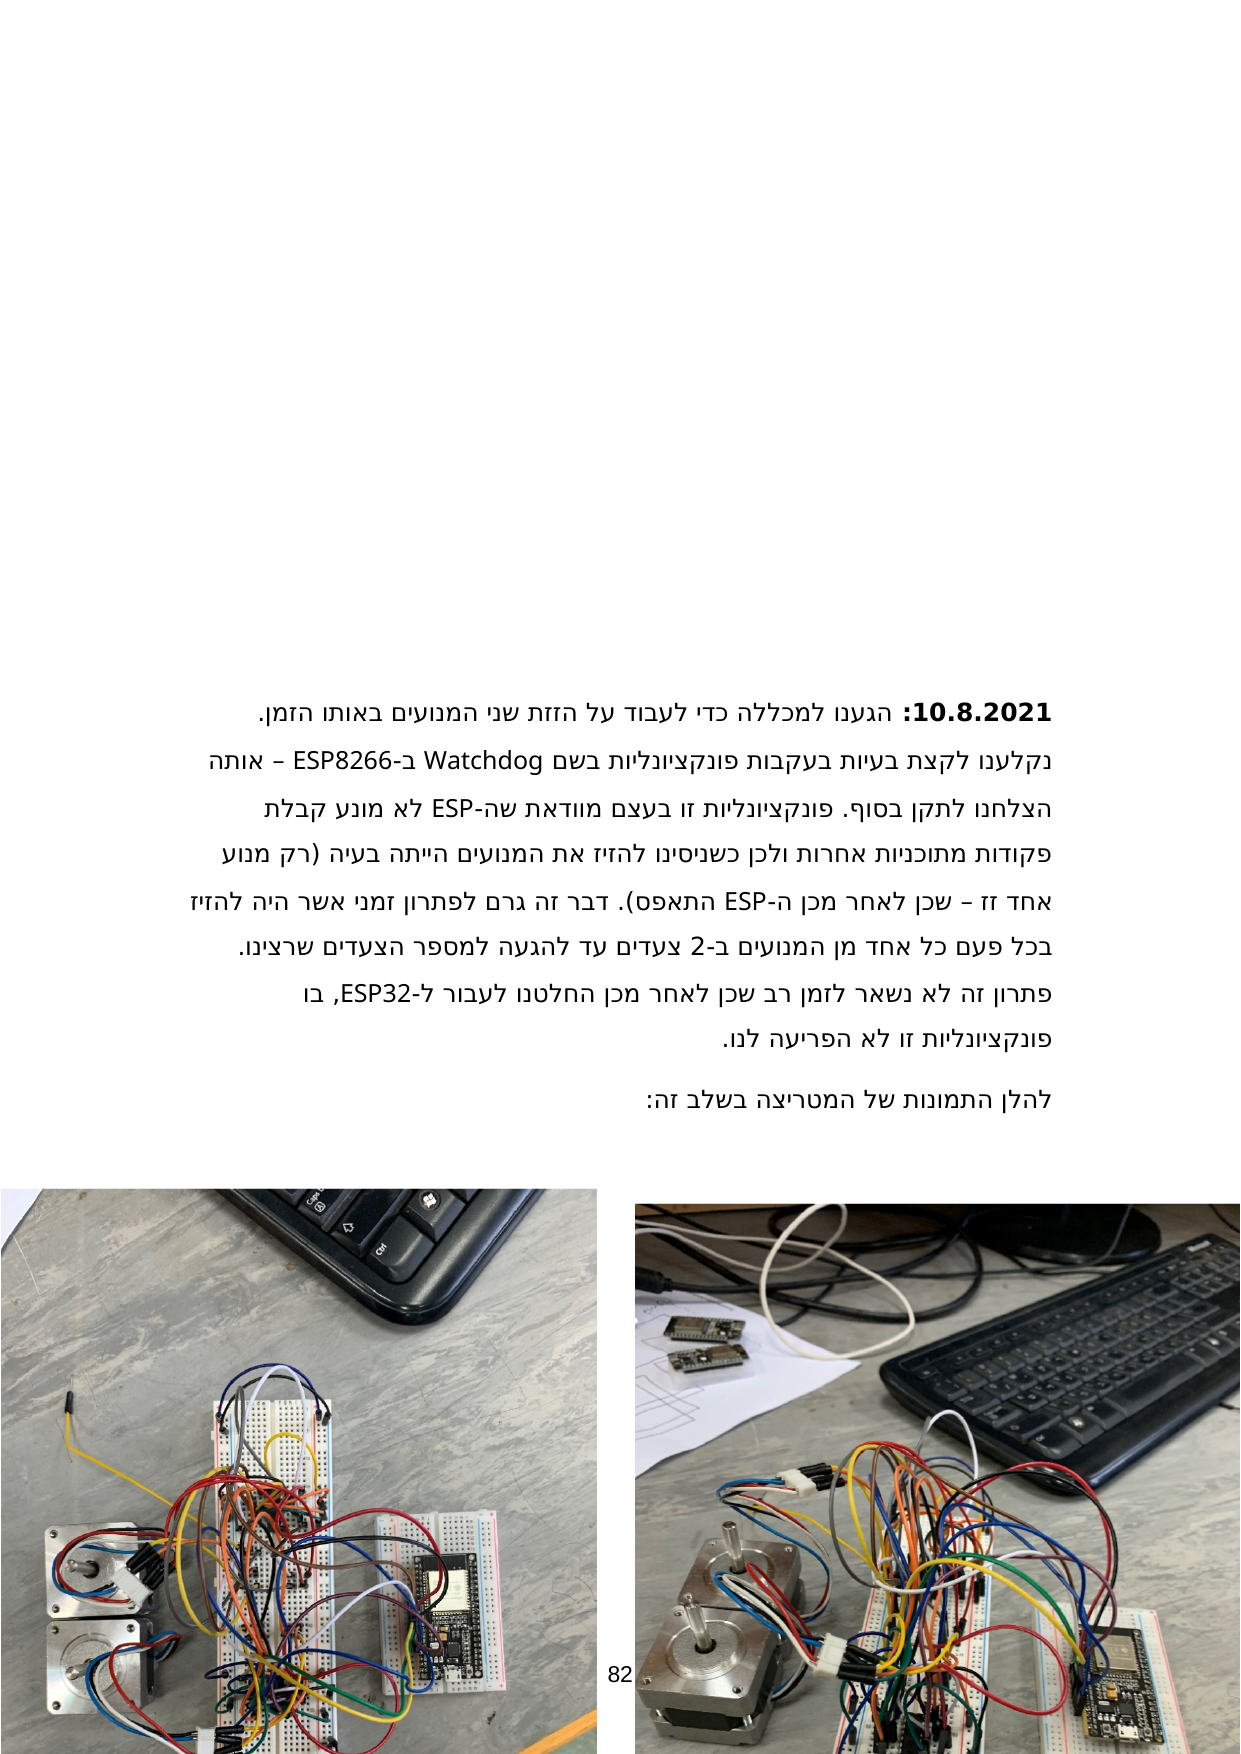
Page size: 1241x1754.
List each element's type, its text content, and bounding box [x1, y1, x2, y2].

picture [635, 1205, 1239, 1754]
picture [1, 1190, 597, 1754]
text 10.8.2021: הגענו למכללה כדי לעבוד על הזזת שני המנועים באותו הזמן. נקלענו לקצת בעיות בעקבות פונקציונליות בשם Watchdog ב-ESP8266 – אותה הצלחנו לתקן בסוף. פונקציונליות זו בעצם מוודאת שה-ESP לא מונע קבלת פקודות מתוכניות אחרות ולכן כשניסינו להזיז את המנועים הייתה בעיה (רק מנוע אחד זז – שכן לאחר מכן ה-ESP התאפס). דבר זה גרם לפתרון זמני אשר היה להזיז בכל פעם כל אחד מן המנועים ב-2 צעדים עד להגעה למספר הצעדים שרצינו. פתרון זה לא נשאר לזמן רב שכן לאחר מכן החלטנו לעבור ל-ESP32, בו פונקציונליות זו לא הפריעה לנו. [187, 699, 1053, 1054]
text להלן התמונות של המטריצה בשלב זה: [187, 1085, 1053, 1114]
